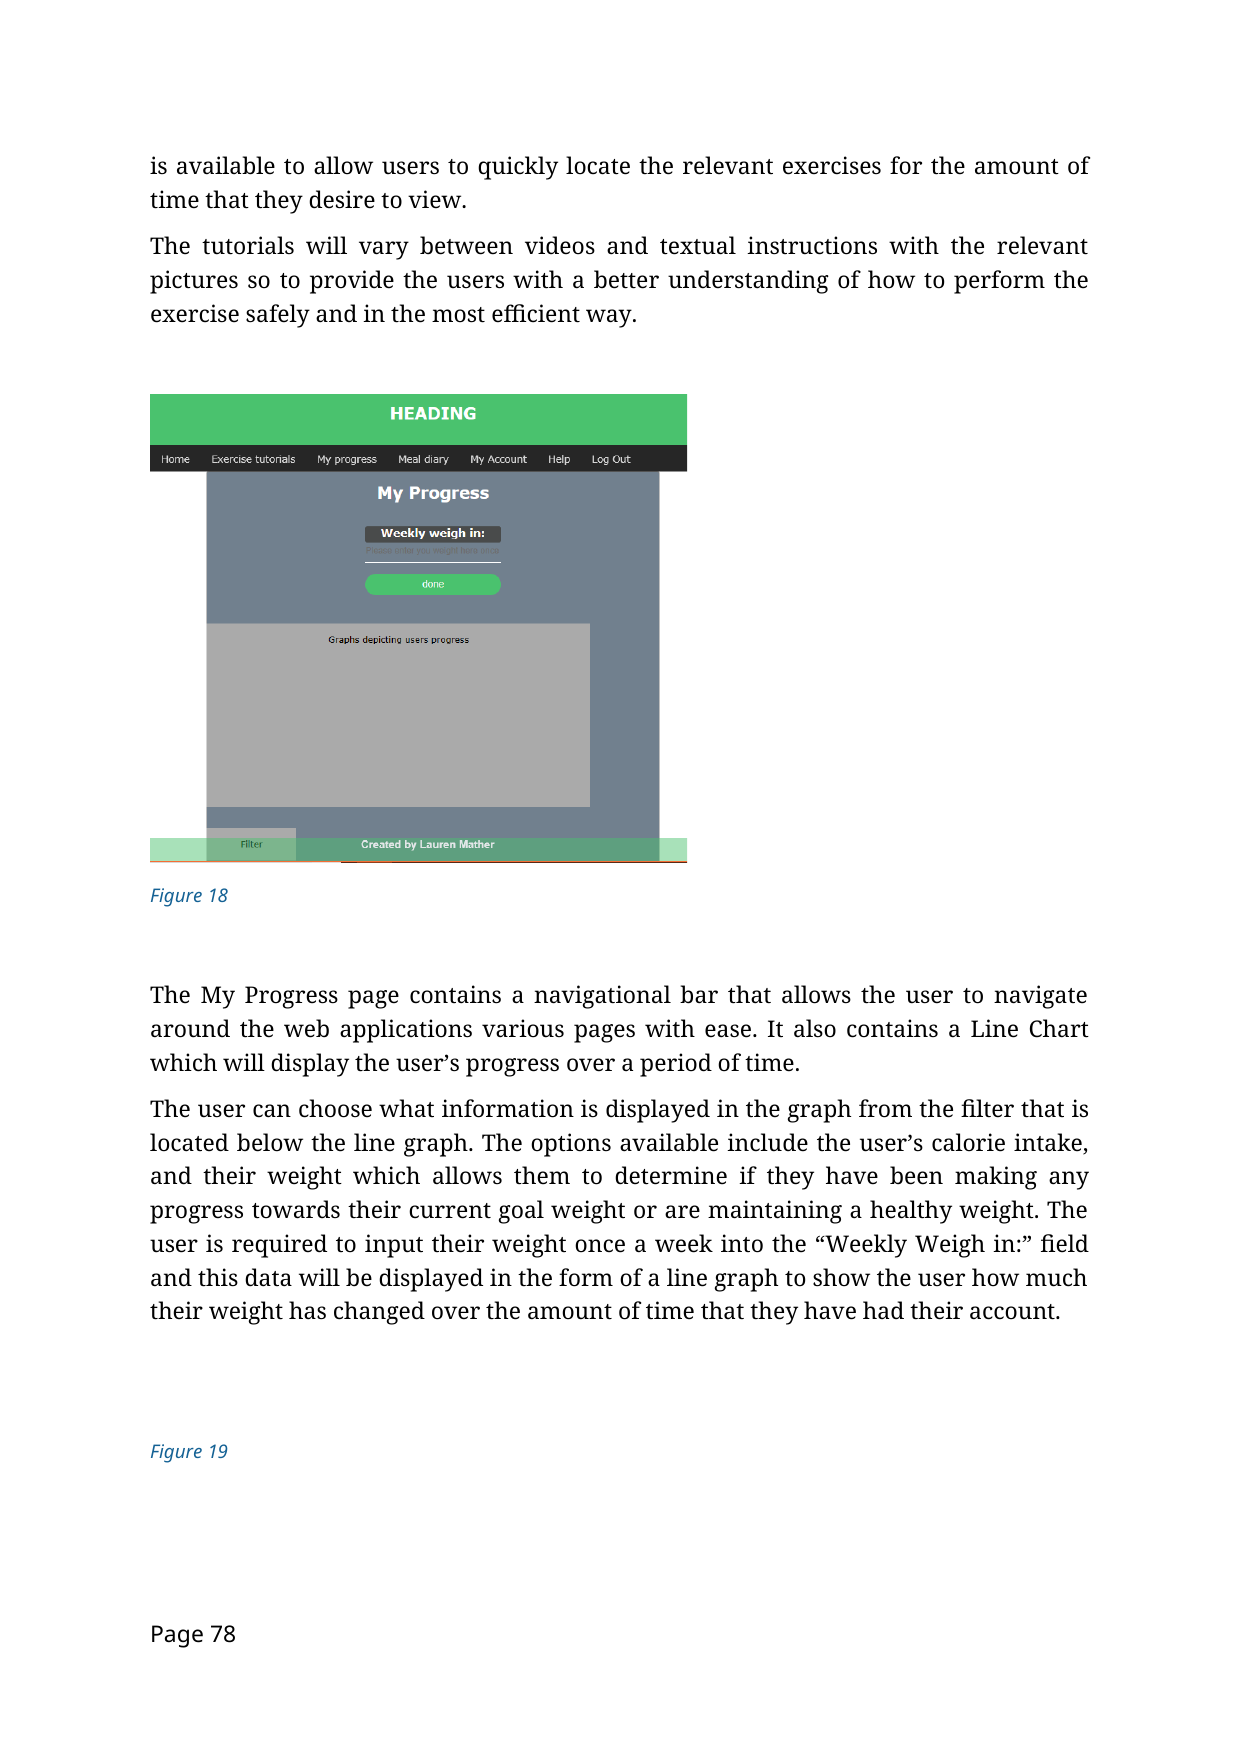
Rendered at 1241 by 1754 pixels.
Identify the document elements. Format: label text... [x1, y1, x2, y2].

text The tutorials will vary between videos and textual instructions with the relevant pictures so to provide the users with a better understanding of how to perform the exercise safely and in the most efficient way. [150, 230, 1090, 329]
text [150, 150, 1090, 215]
picture [150, 394, 688, 863]
text The user can choose what information is displayed in the graph from the filter that is located below the line graph. The options available include the user’s calorie intake, and their weight which allows them to determine if they have been making any progress towards their current goal weight or are maintaining a healthy weight. The user is required to input their weight once a week into the “Weekly Weigh in:” field and this data will be displayed in the form of a line graph to show the user how much their weight has changed over the amount of time that they have had their account. [150, 1093, 1090, 1326]
text The My Progress page contains a navigational bar that allows the user to navigate around the web applications various pages with ease. It also contains a Line Chart which will display the user’s progress over a period of time. [150, 979, 1090, 1078]
